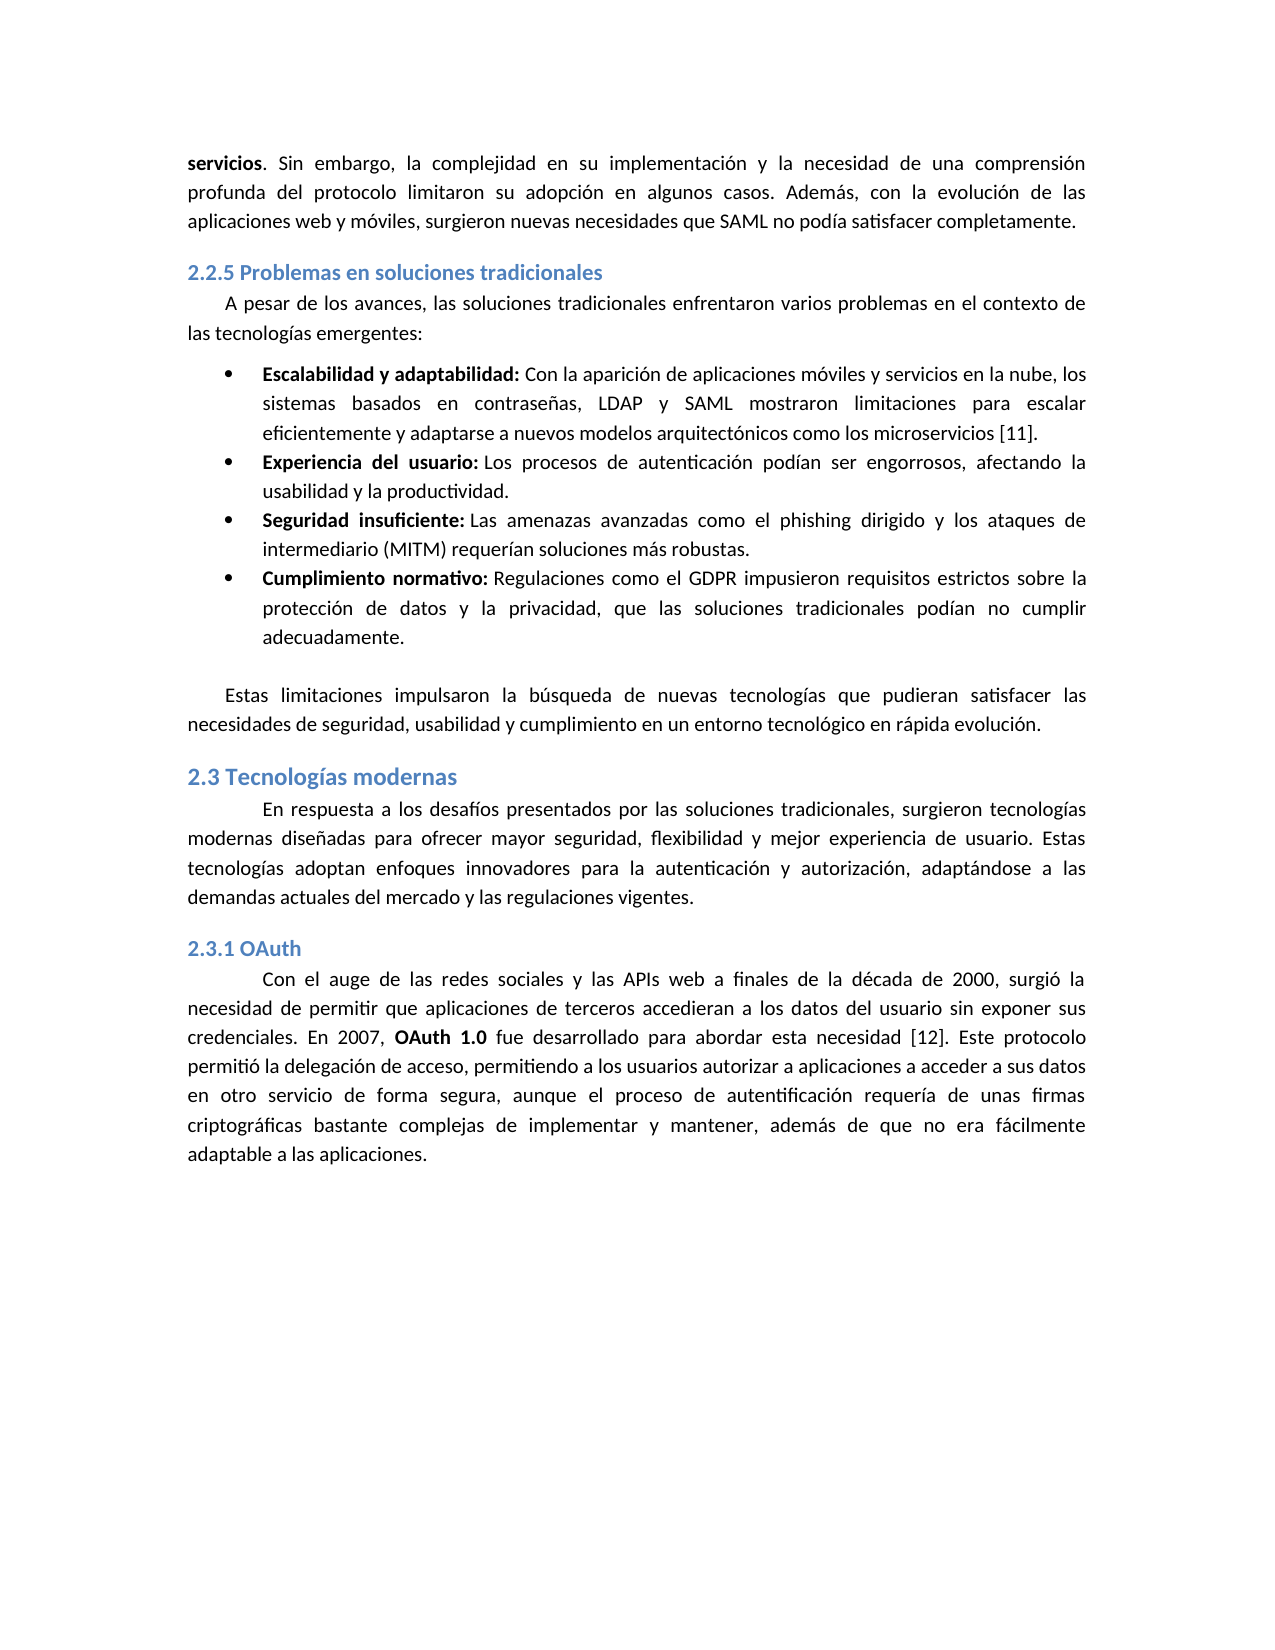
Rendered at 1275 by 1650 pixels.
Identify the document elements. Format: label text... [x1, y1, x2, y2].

text Con el auge de las redes sociales y las APIs web a finales de la década de 2000, surgió la necesidad de permitir que aplicaciones de terceros accedieran a los datos del usuario sin exponer sus credenciales. En 2007, OAuth 1.0 fue desarrollado para abordar esta necesidad [12]. Este protocolo permitió la delegación de acceso, permitiendo a los usuarios autorizar a aplicaciones a acceder a sus datos en otro servicio de forma segura, aunque el proceso de autentificación requería de unas firmas criptográficas bastante complejas de implementar y mantener, además de que no era fácilmente adaptable a las aplicaciones. [187, 966, 1087, 1166]
list Seguridad insuficiente: Las amenazas avanzadas como el phishing dirigido y los ataques de intermediario (MITM) requerían soluciones más robustas. [225, 507, 1087, 562]
text Estas limitaciones impulsaron la búsqueda de nuevas tecnologías que pudieran satisfacer las necesidades de seguridad, usabilidad y cumplimiento en un entorno tecnológico en rápida evolución. [187, 682, 1087, 737]
subtitle 2.2.5 Problemas en soluciones tradicionales [187, 258, 1087, 286]
subtitle 2.3.1 OAuth [187, 934, 1087, 962]
list Escalabilidad y adaptabilidad: Con la aparición de aplicaciones móviles y servicios en la nube, los sistemas basados en contraseñas, LDAP y SAML mostraron limitaciones para escalar eficientemente y adaptarse a nuevos modelos arquitectónicos como los microservicios [11]. [225, 361, 1087, 445]
text En respuesta a los desafíos presentados por las soluciones tradicionales, surgieron tecnologías modernas diseñadas para ofrecer mayor seguridad, flexibilidad y mejor experiencia de usuario. Estas tecnologías adoptan enfoques innovadores para la autenticación y autorización, adaptándose a las demandas actuales del mercado y las regulaciones vigentes. [187, 796, 1087, 909]
text A pesar de los avances, las soluciones tradicionales enfrentaron varios problemas en el contexto de las tecnologías emergentes: [187, 291, 1087, 345]
list Cumplimiento normativo: Regulaciones como el GDPR impusieron requisitos estrictos sobre la protección de datos y la privacidad, que las soluciones tradicionales podían no cumplir adecuadamente. [225, 566, 1087, 649]
subtitle 2.3 Tecnologías modernas [187, 761, 1087, 792]
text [187, 150, 1087, 234]
list Experiencia del usuario: Los procesos de autenticación podían ser engorrosos, afectando la usabilidad y la productividad. [225, 449, 1087, 503]
